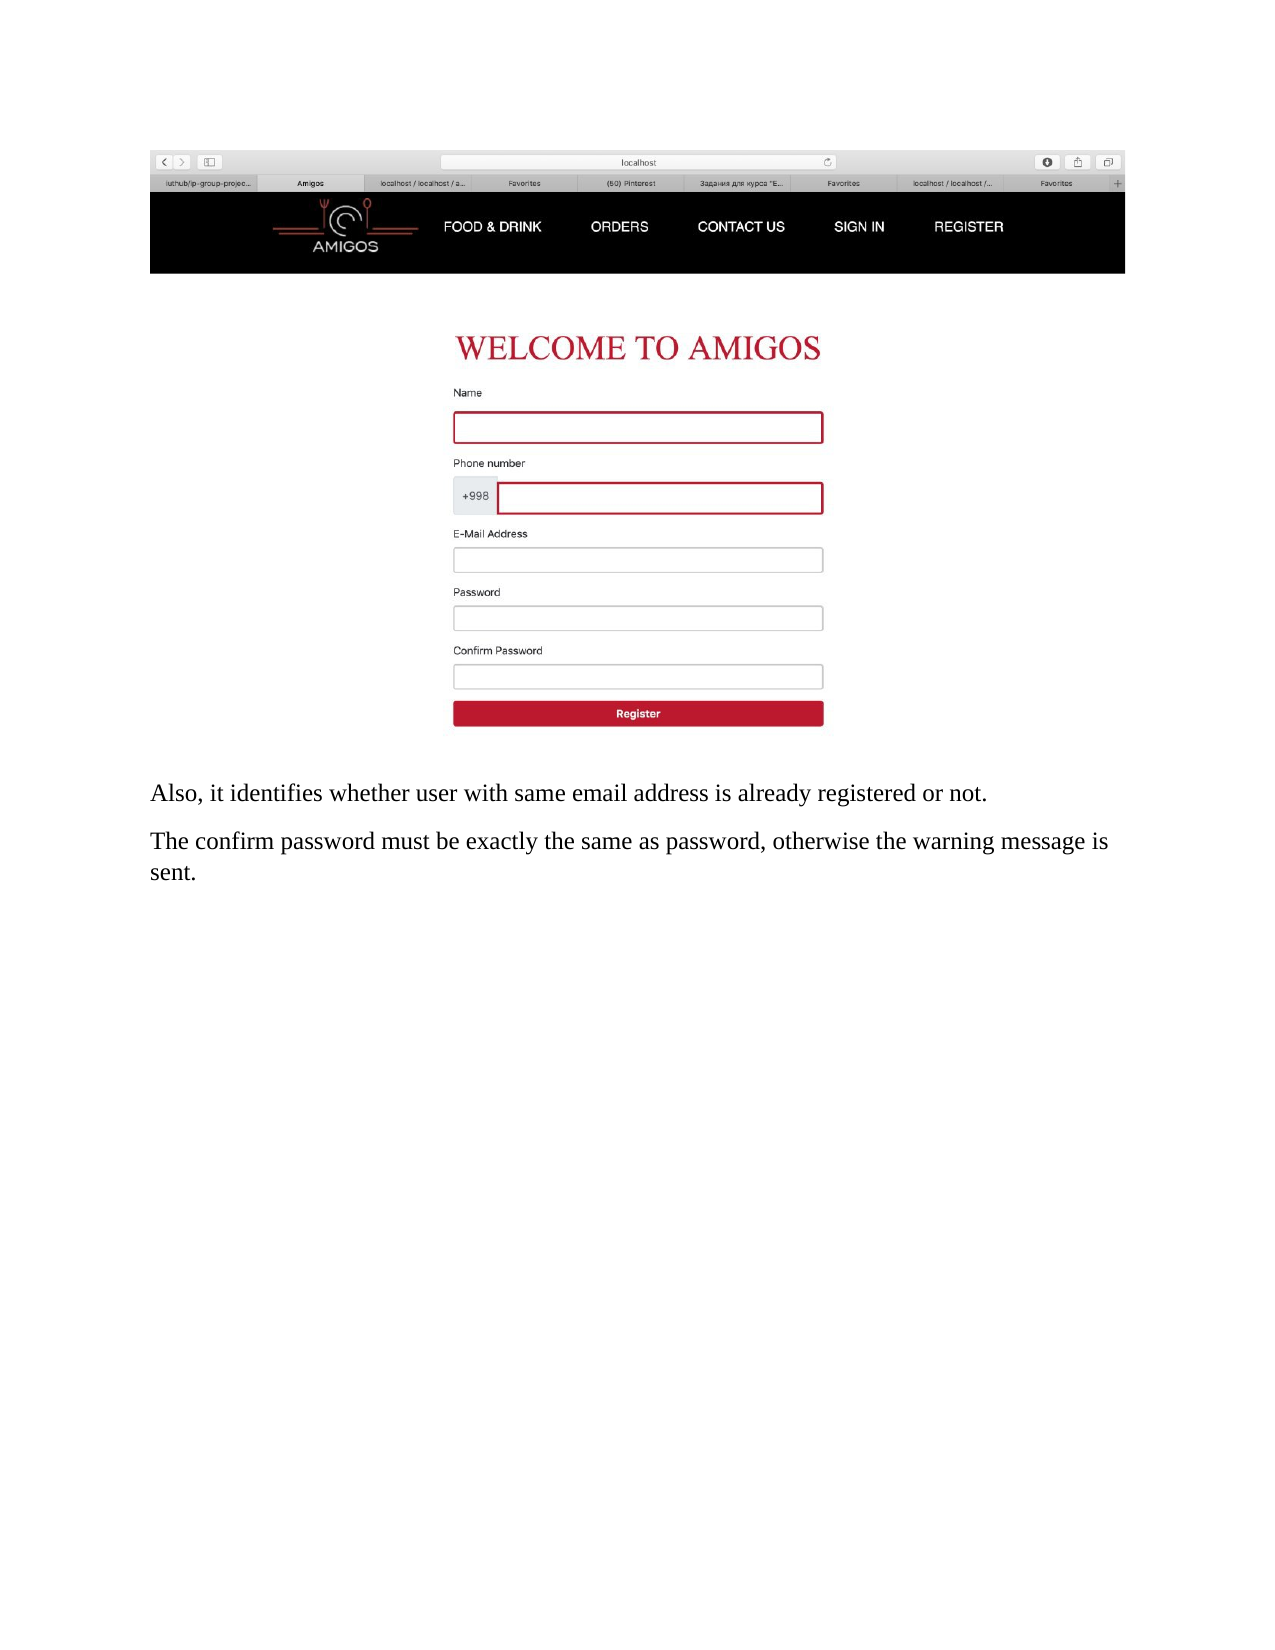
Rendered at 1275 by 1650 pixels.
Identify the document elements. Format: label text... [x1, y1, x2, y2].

picture [150, 150, 1125, 760]
text Also, it identifies whether user with same email address is already registered or not. [150, 778, 1125, 807]
text The confirm password must be exactly the same as password, otherwise the warning message is sent. [150, 826, 1125, 886]
